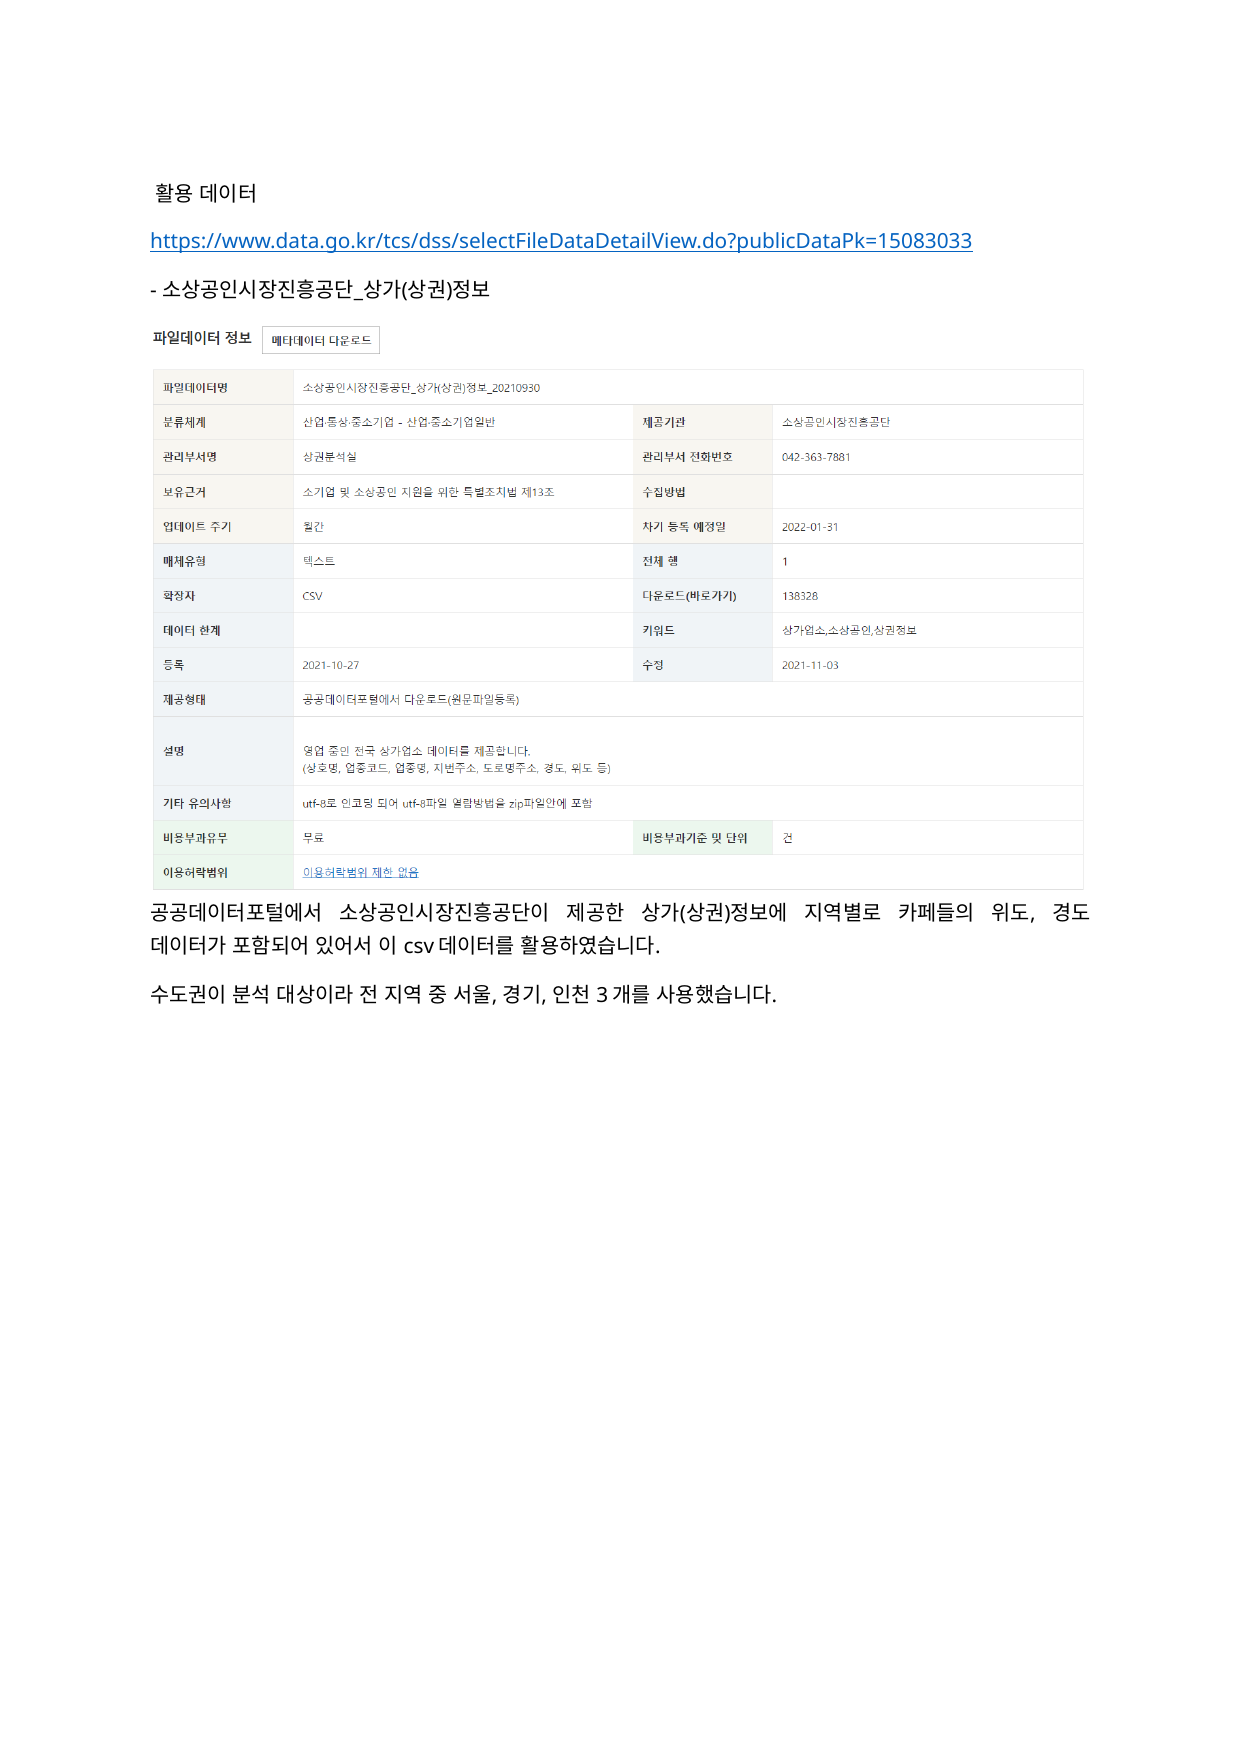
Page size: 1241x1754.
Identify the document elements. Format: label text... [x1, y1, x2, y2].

text https://www.data.go.kr/tcs/dss/selectFileDataDetailView.do?publicDataPk=15083033 [150, 226, 1090, 255]
text - 소상공인시장진흥공단_상가(상권)정보 [150, 274, 1090, 304]
subtitle 활용 데이터 [150, 177, 1090, 207]
picture [150, 323, 1091, 894]
text 수도권이 분석 대상이라 전 지역 중 서울, 경기, 인천 3개를 사용했습니다. [150, 978, 1090, 1009]
text 공공데이터포털에서 소상공인시장진흥공단이 제공한 상가(상권)정보에 지역별로 카페들의 위도, 경도 데이터가 포함되어 있어서 이 csv데이터를 활용하였습니다. [150, 894, 1090, 959]
